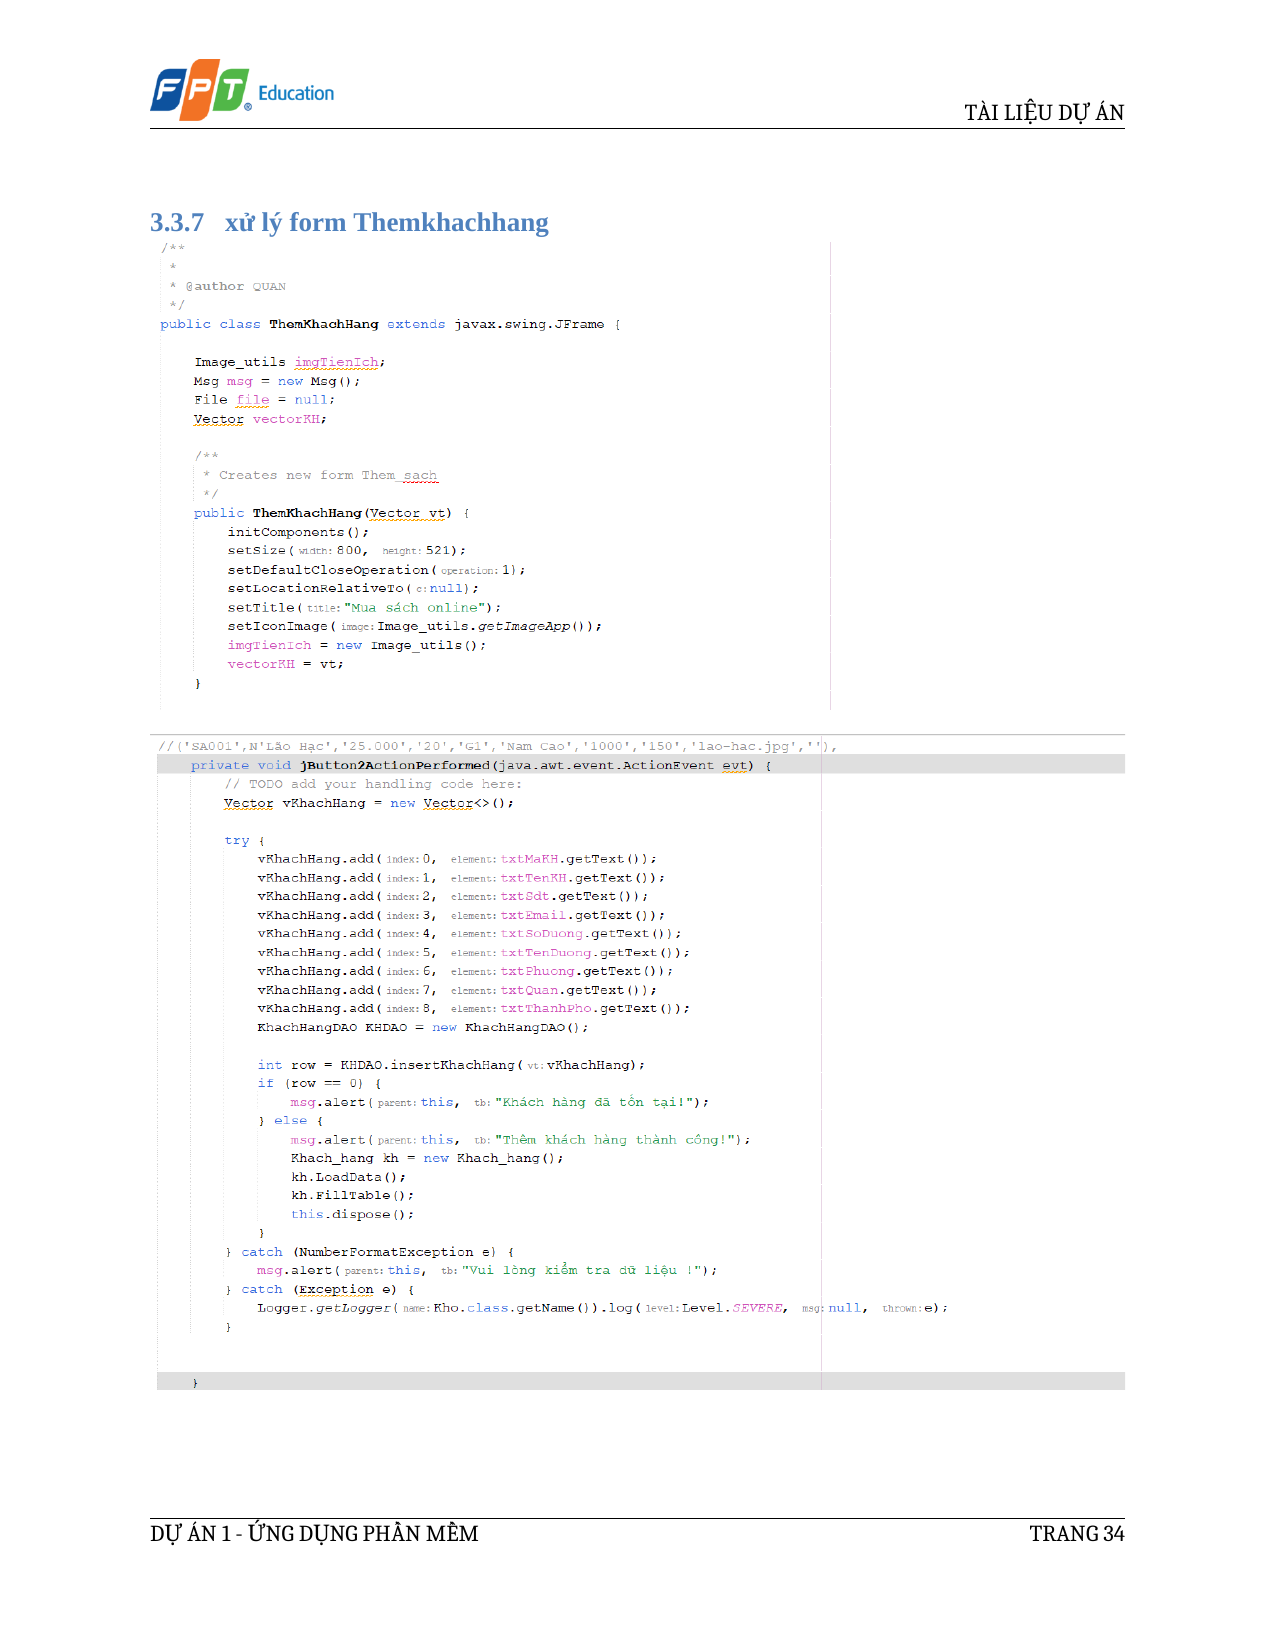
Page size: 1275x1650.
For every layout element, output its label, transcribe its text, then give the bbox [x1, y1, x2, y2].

picture [150, 242, 1125, 710]
picture [150, 59, 336, 121]
subtitle xử lý form Themkhachhang [150, 207, 1125, 238]
picture [150, 734, 1125, 1390]
